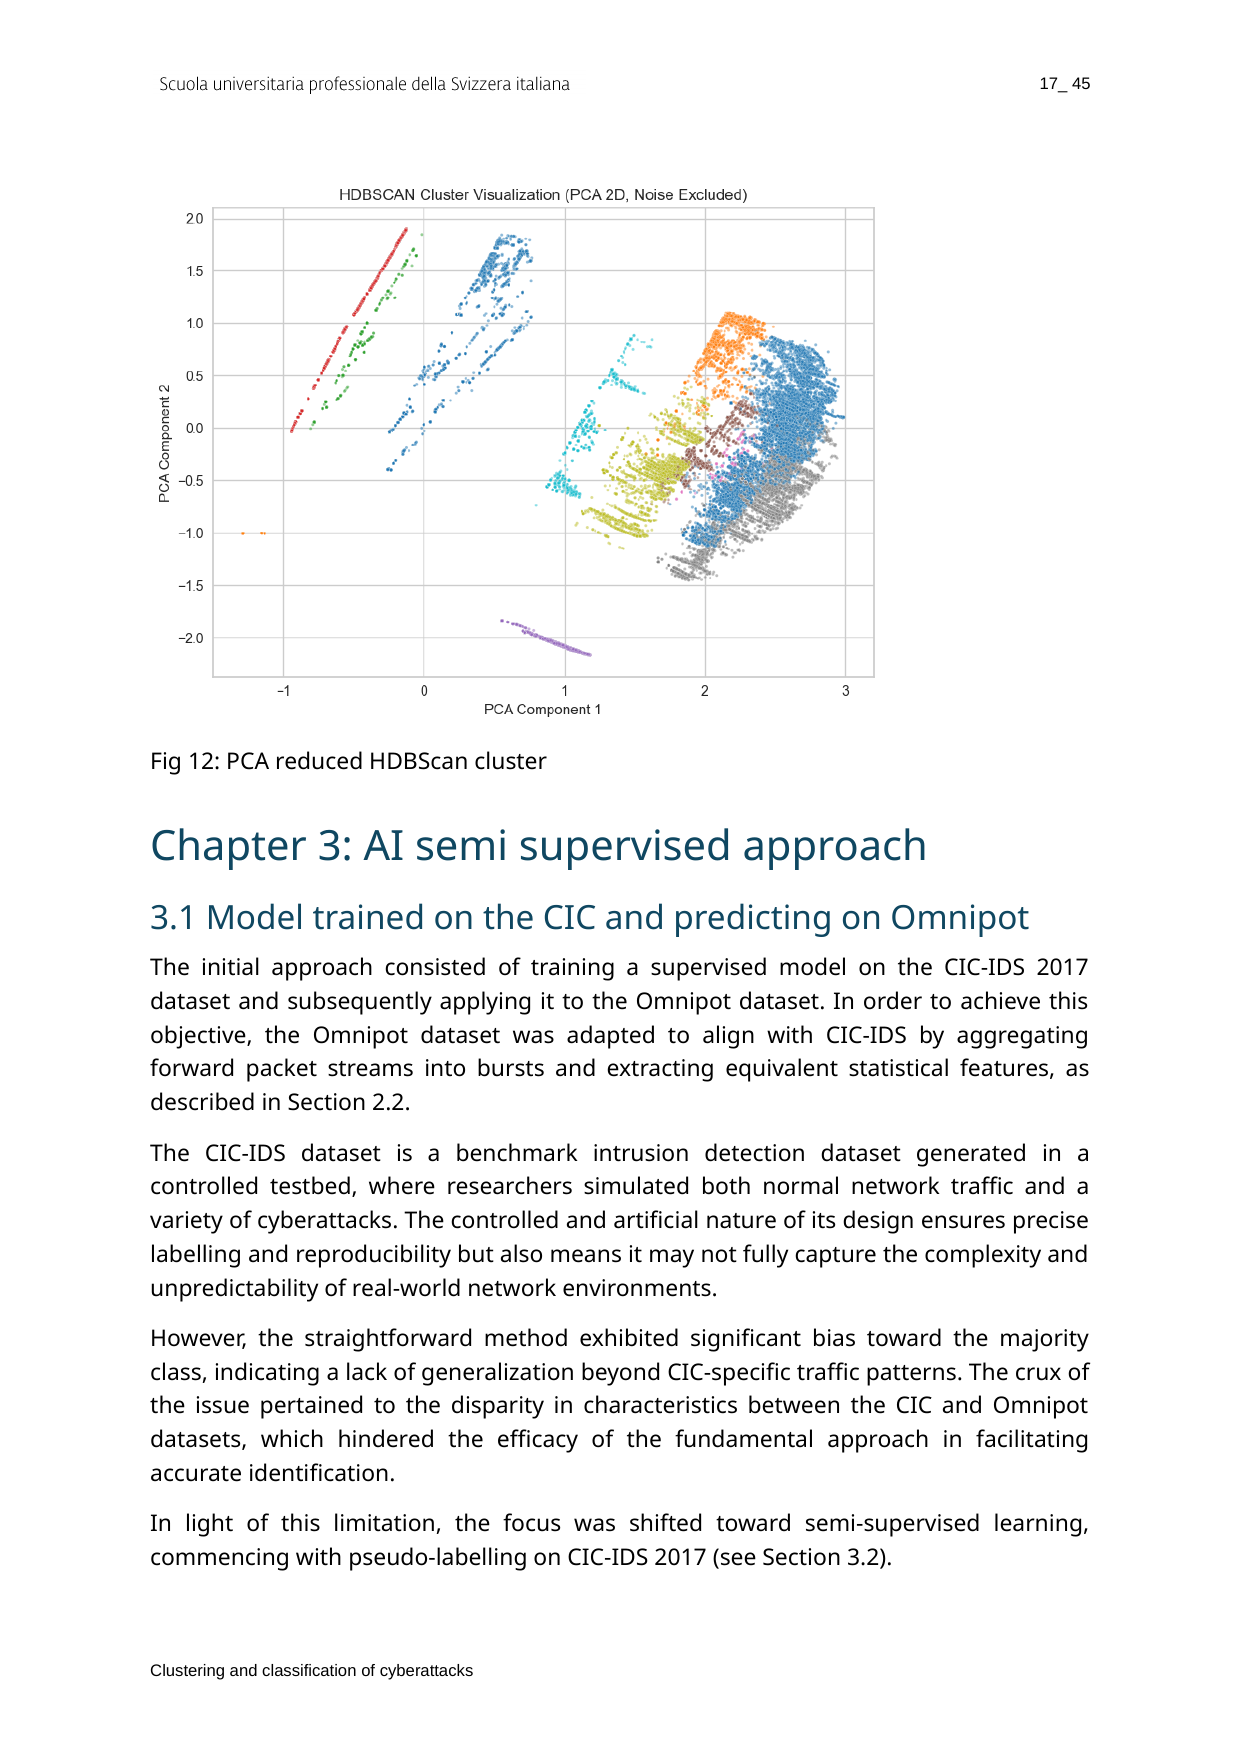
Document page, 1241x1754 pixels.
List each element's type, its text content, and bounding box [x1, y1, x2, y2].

picture [150, 179, 883, 726]
text In light of this limitation, the focus was shifted toward semi-supervised learning, commencing with pseudo-labelling on CIC-IDS 2017 (see Section 3.2). [150, 1507, 1090, 1572]
text Fig 12: PCA reduced HDBScan cluster [150, 744, 1090, 776]
subtitle 3.1 Model trained on the CIC and predicting on Omnipot [150, 894, 1090, 939]
picture [152, 70, 586, 98]
text The initial approach consisted of training a supervised model on the CIC-IDS 2017 dataset and subsequently applying it to the Omnipot dataset. In order to achieve this objective, the Omnipot dataset was adapted to align with CIC-IDS by aggregating forward packet streams into bursts and extracting equivalent statistical features, as described in Section 2.2. [150, 951, 1090, 1117]
text However, the straightforward method exhibited significant bias toward the majority class, indicating a lack of generalization beyond CIC-specific traffic patterns. The crux of the issue pertained to the disparity in characteristics between the CIC and Omnipot datasets, which hindered the efficacy of the fundamental approach in facilitating accurate identification. [150, 1322, 1090, 1488]
subtitle Chapter 3: AI semi supervised approach [150, 816, 1090, 873]
text The CIC-IDS dataset is a benchmark intrusion detection dataset generated in a controlled testbed, where researchers simulated both normal network traffic and a variety of cyberattacks. The controlled and artificial nature of its design ensures precise labelling and reproducibility but also means it may not fully capture the complexity and unpredictability of real-world network environments. [150, 1136, 1090, 1303]
